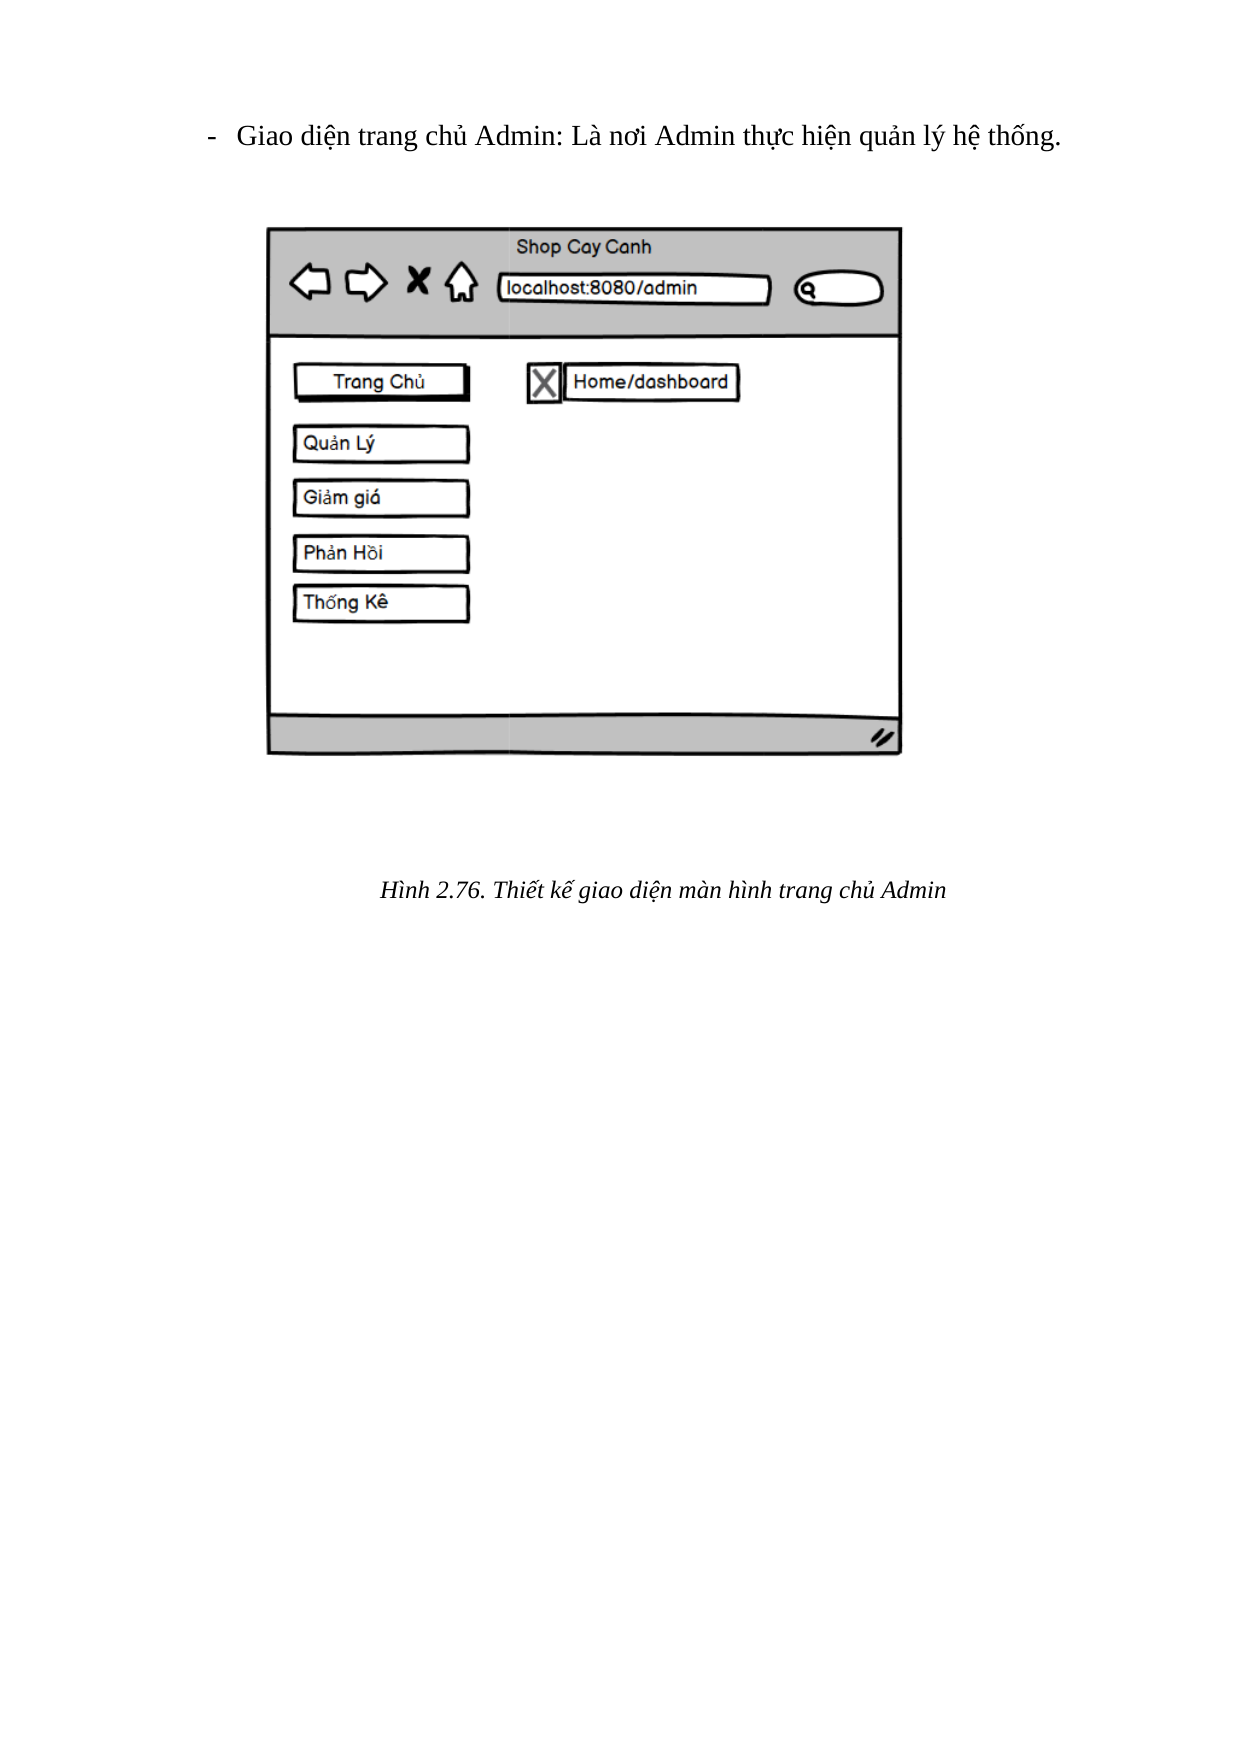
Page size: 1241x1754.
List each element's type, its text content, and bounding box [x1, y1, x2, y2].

list Giao diện trang chủ Admin: Là nơi Admin thực hiện quản lý hệ thống. [207, 118, 1122, 152]
picture [206, 185, 1123, 856]
text Hình 2.76. Thiết kế giao diện màn hình trang chủ Admin [207, 875, 1122, 903]
